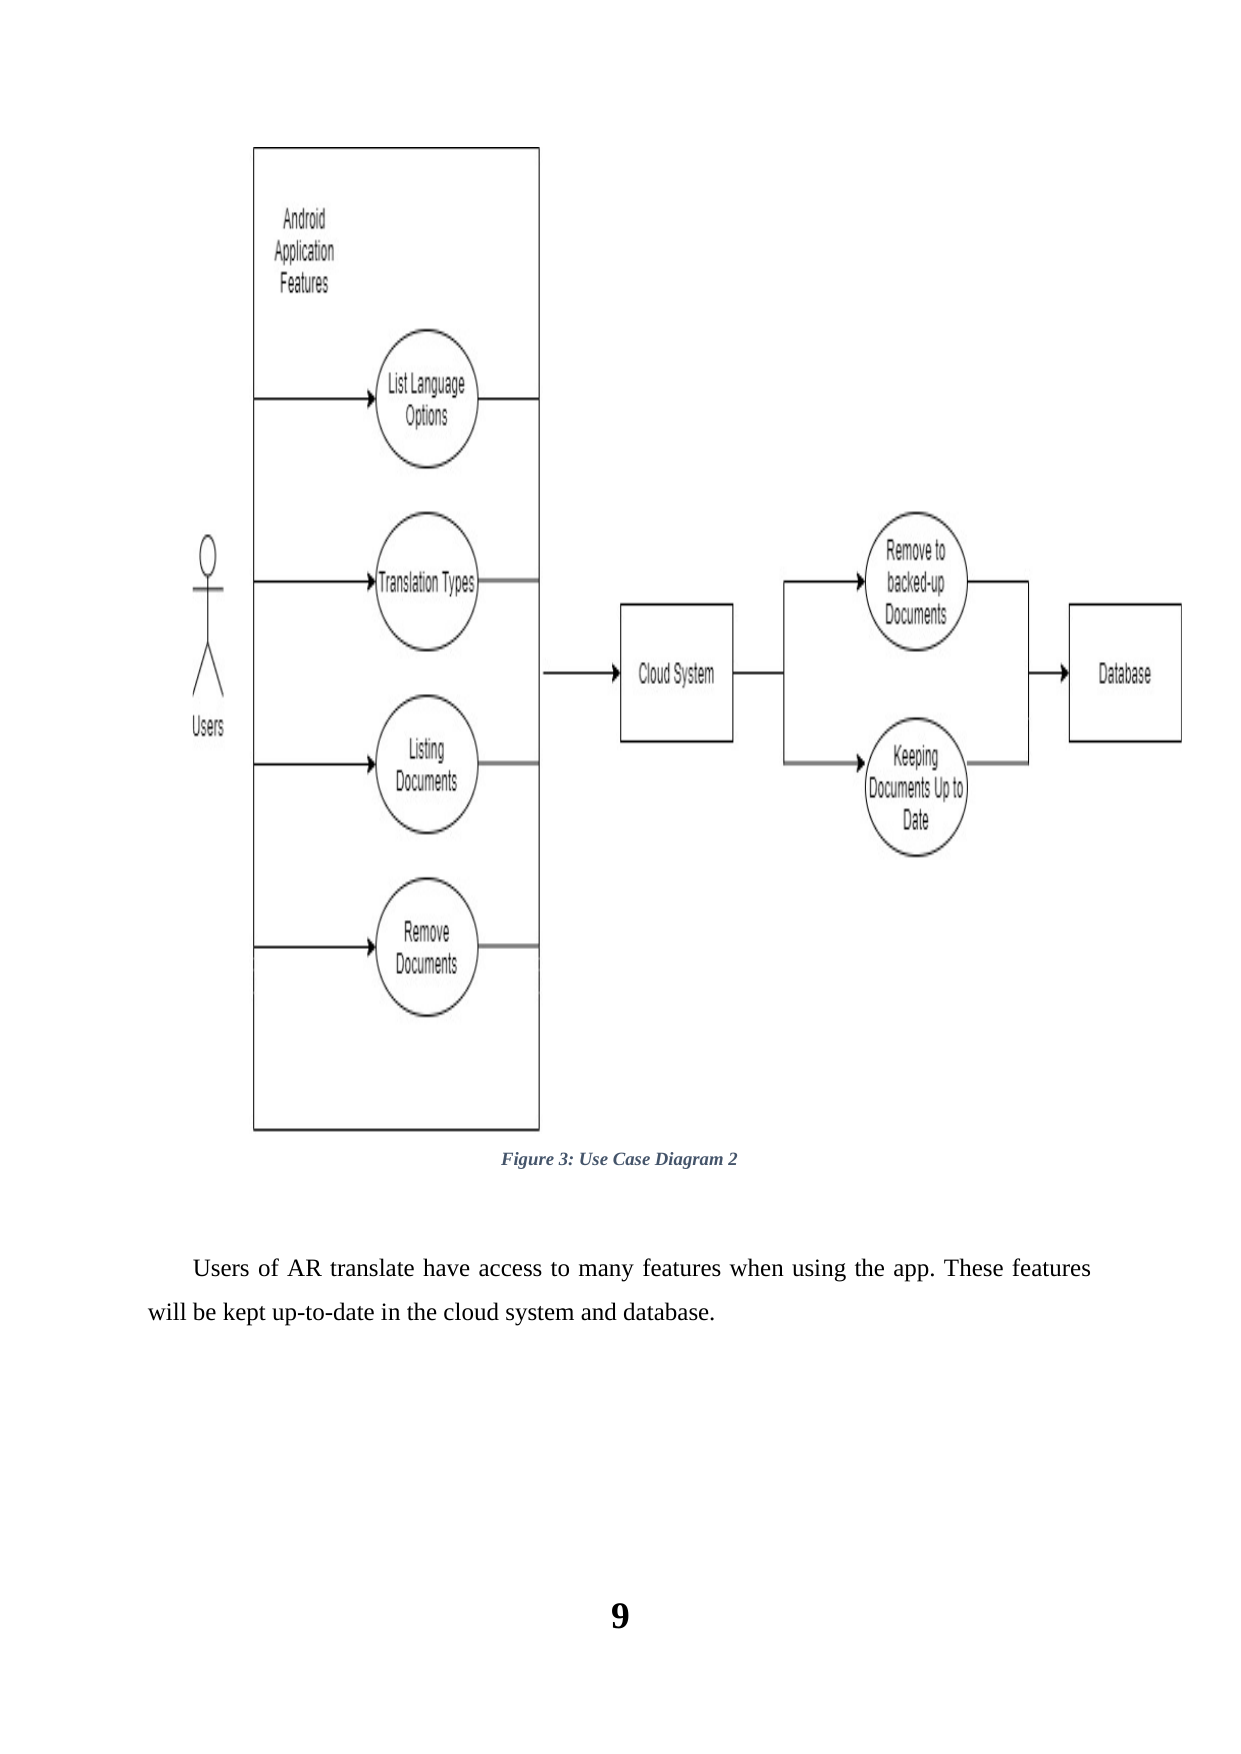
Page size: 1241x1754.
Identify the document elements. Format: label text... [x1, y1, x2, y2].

text Users of AR translate have access to many features when using the app. These features will be kept up-to-date in the cloud system and database. [148, 1253, 1093, 1325]
picture [192, 147, 1182, 1134]
text Figure 3: Use Case Diagram 2 [148, 1148, 1093, 1169]
